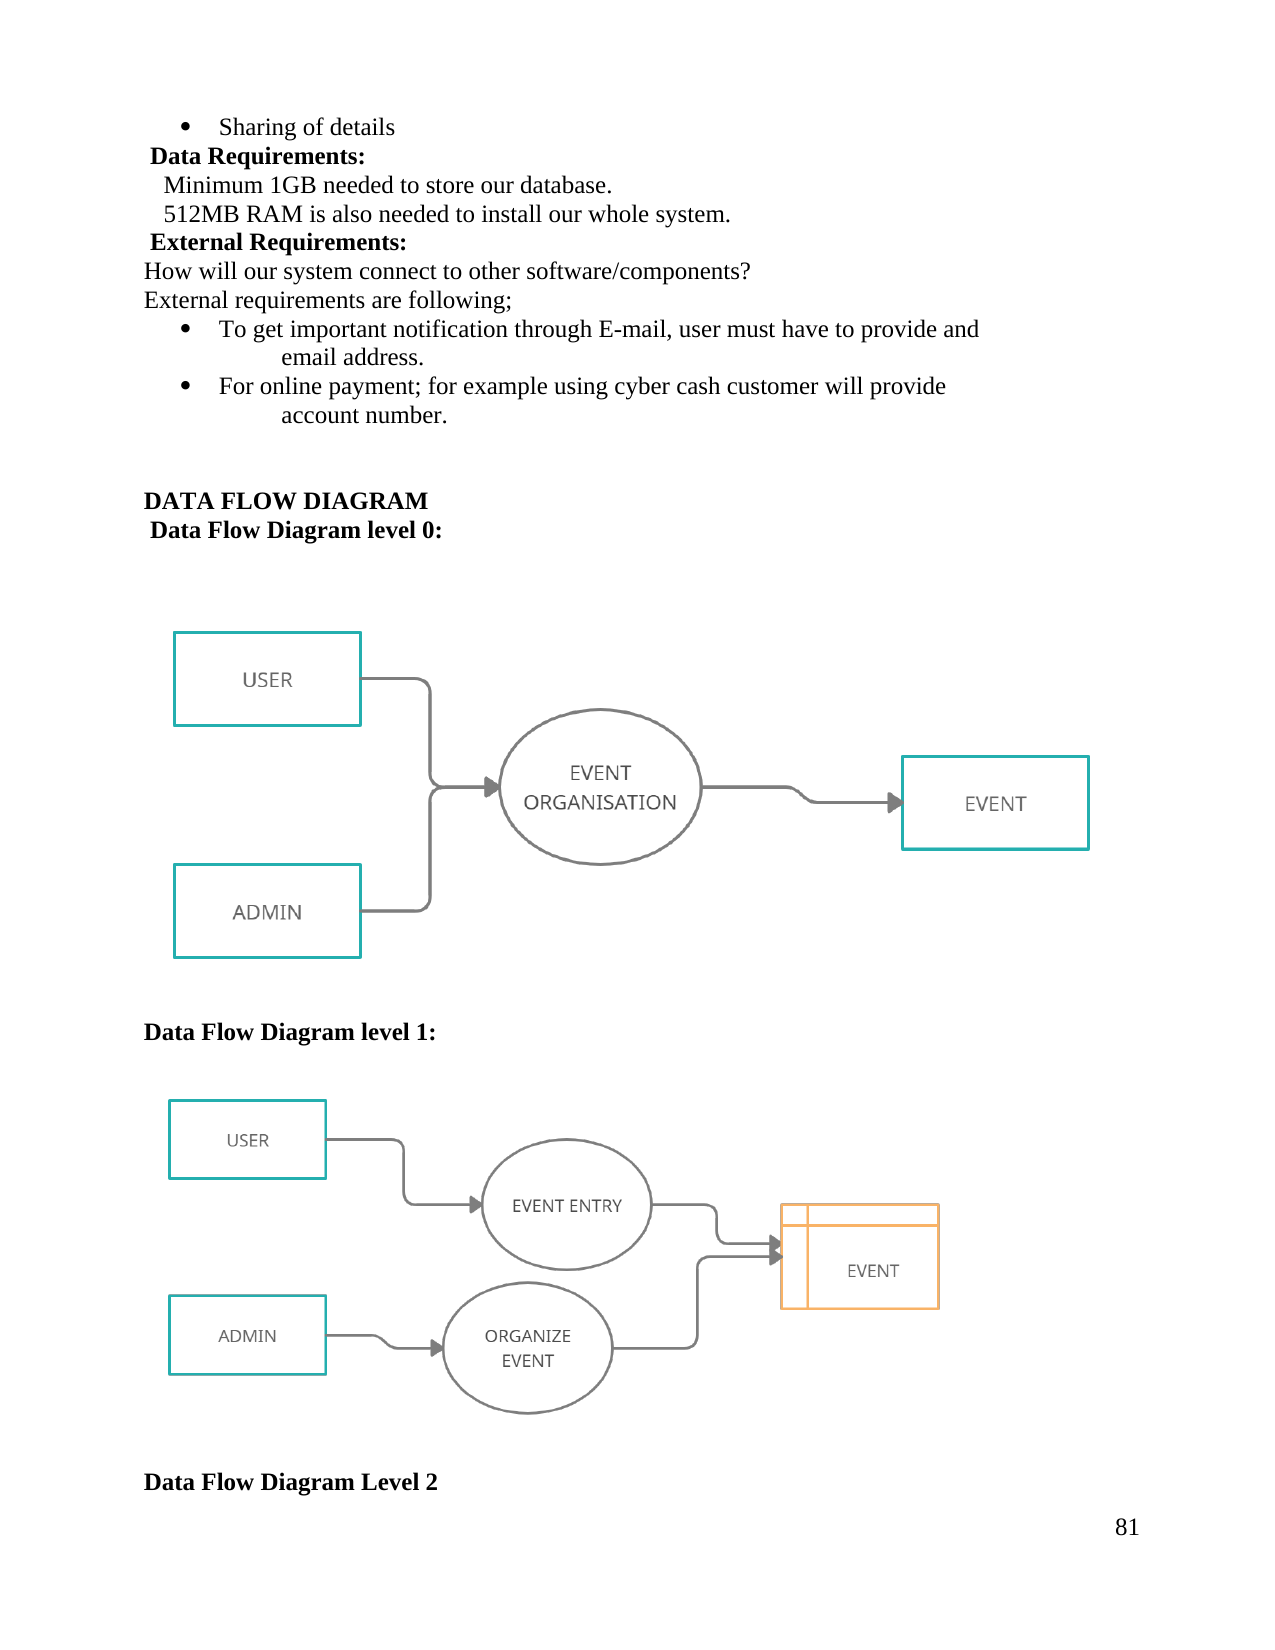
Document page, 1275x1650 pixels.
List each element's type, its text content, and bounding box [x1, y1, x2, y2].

list For online payment; for example using cyber cash customer will provide [181, 371, 1139, 400]
picture [143, 1074, 964, 1439]
list account number. [281, 400, 1139, 429]
list Sharing of details [181, 112, 1139, 141]
text Data Flow Diagram Level 2 [144, 1467, 1139, 1496]
text External requirements are following; [144, 285, 1139, 314]
text Data Requirements: [144, 141, 1139, 170]
text External Requirements: [144, 227, 1139, 256]
text Minimum 1GB needed to store our database. [144, 170, 1139, 199]
list To get important notification through E-mail, user must have to provide and [181, 314, 1139, 342]
text DATA FLOW DIAGRAM [144, 486, 1139, 515]
text How will our system connect to other software/components? [144, 256, 1139, 285]
picture [143, 601, 1119, 988]
text Data Flow Diagram level 1: [144, 1017, 1139, 1045]
list email address. [281, 342, 1139, 371]
text 512MB RAM is also needed to install our whole system. [144, 199, 1139, 227]
text Data Flow Diagram level 0: [144, 515, 1139, 544]
